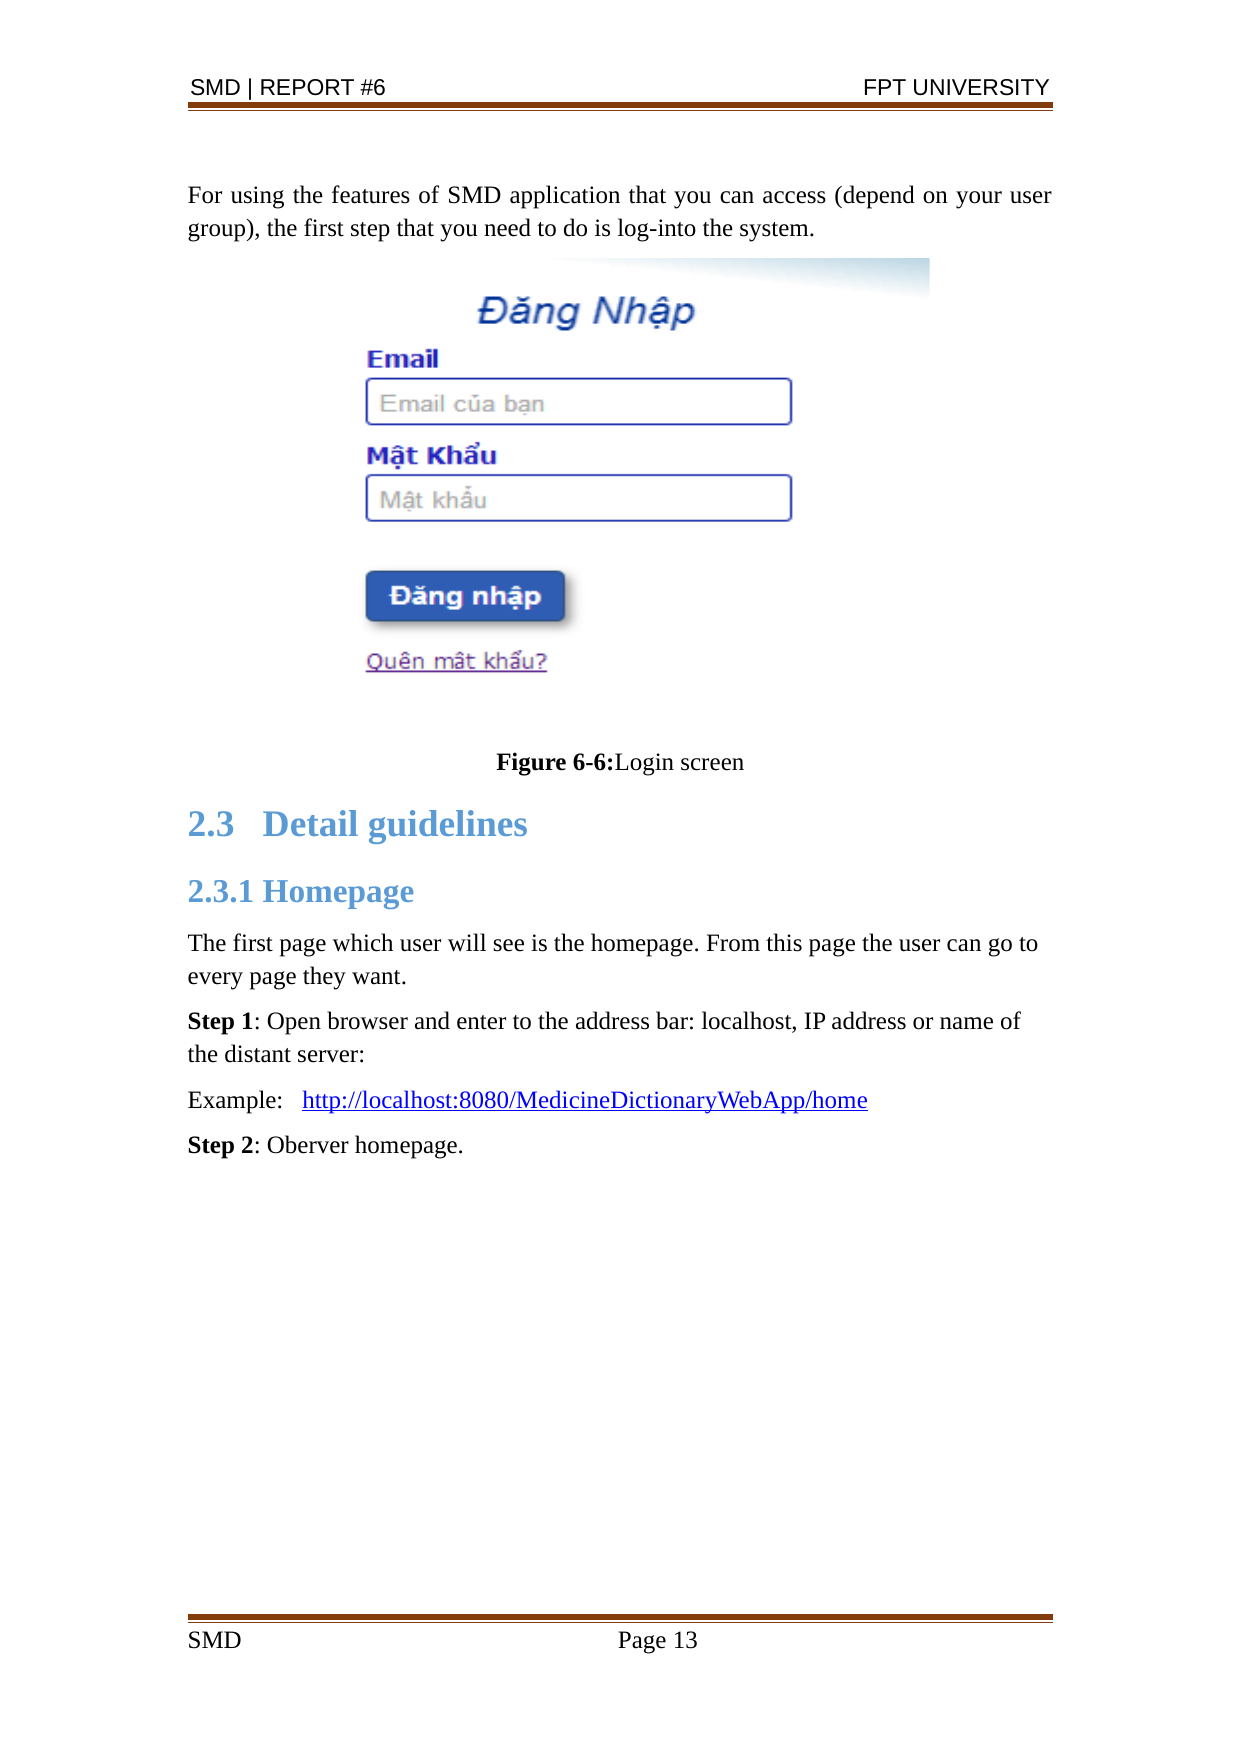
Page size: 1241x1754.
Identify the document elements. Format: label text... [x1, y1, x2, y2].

text Step 2: Oberver homepage. [187, 1131, 1053, 1159]
subtitle Homepage [187, 871, 1053, 910]
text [187, 180, 1053, 242]
text Example: http://localhost:8080/MedicineDictionaryWebApp/home [187, 1085, 1053, 1114]
text Step 1: Open browser and enter to the address bar: localhost, IP address or name of the distant server: [187, 1006, 1053, 1068]
text Figure 6-6:Login screen [187, 747, 1053, 776]
picture [187, 258, 930, 725]
subtitle Detail guidelines [187, 801, 1053, 844]
text The first page which user will see is the homepage. From this page the user can go to every page they want. [187, 928, 1053, 990]
